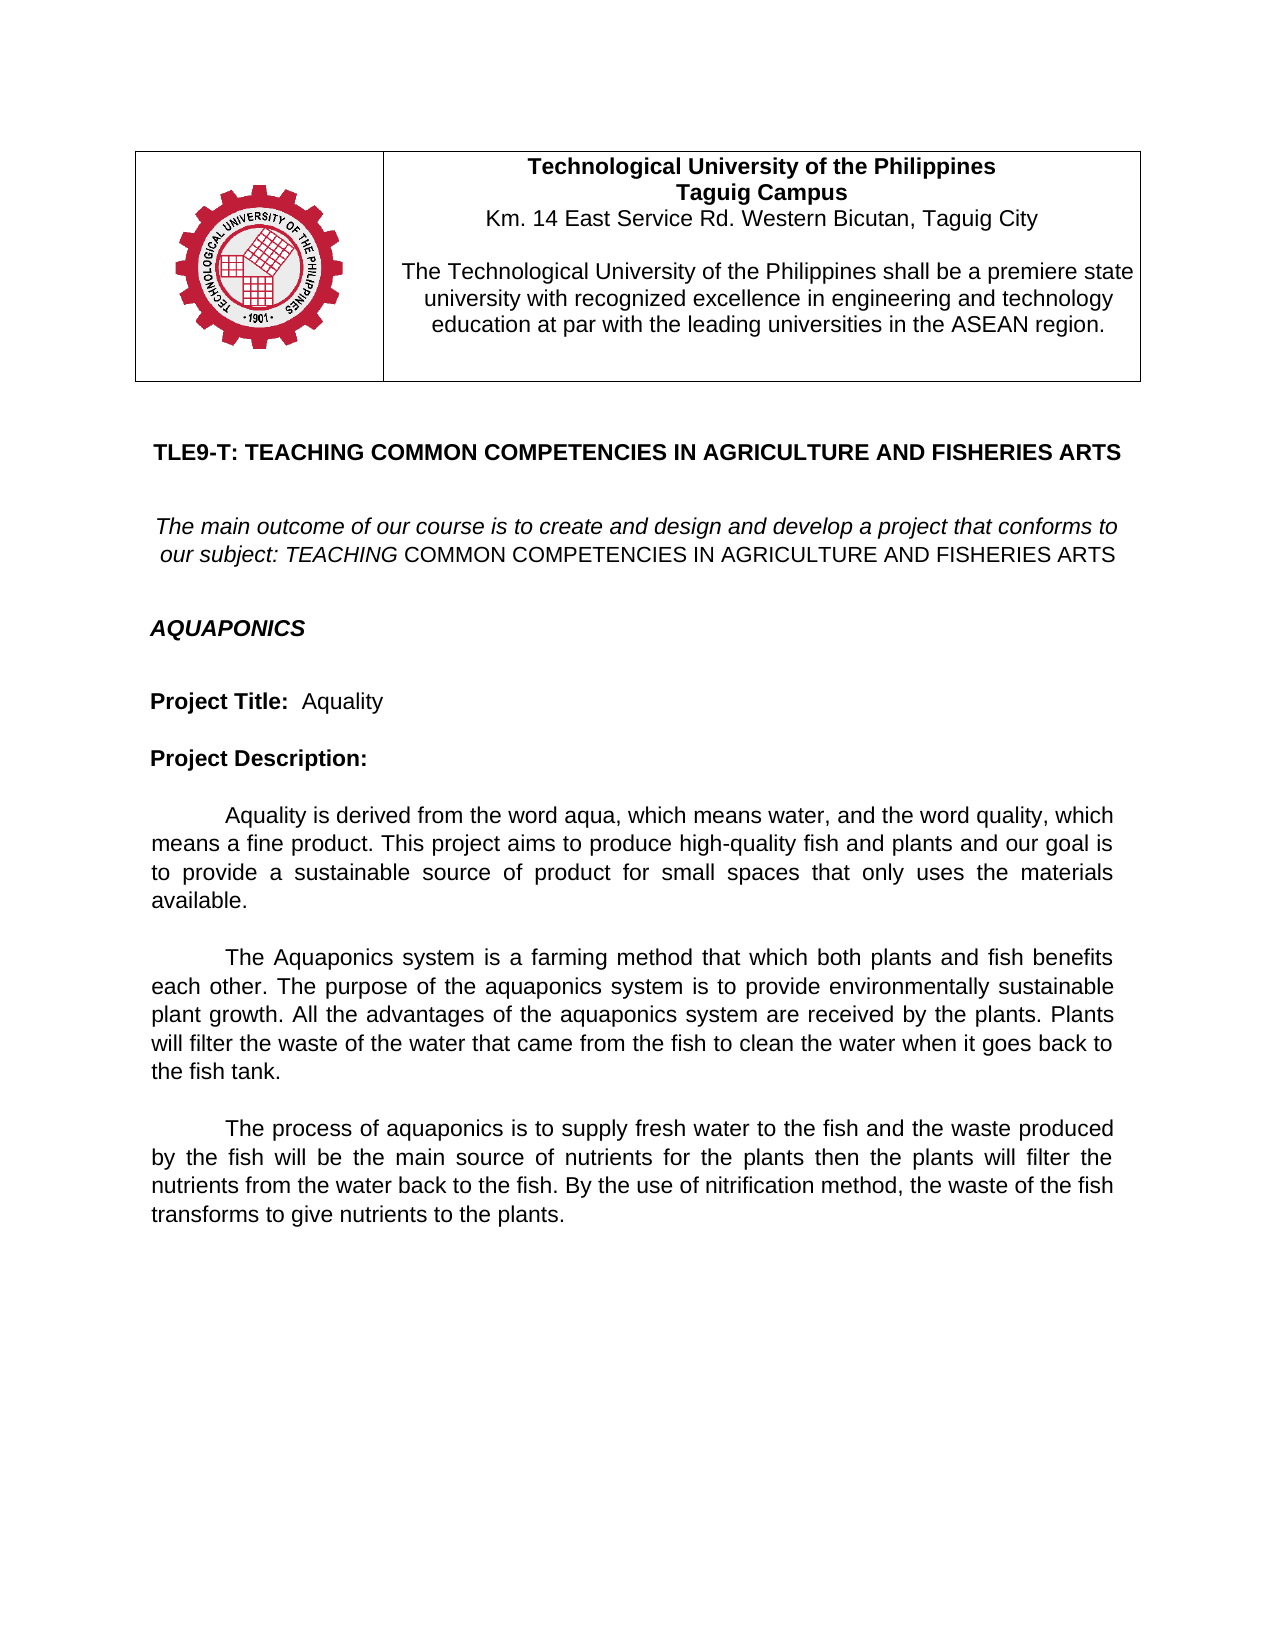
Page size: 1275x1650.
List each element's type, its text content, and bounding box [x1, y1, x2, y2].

text The Aquaponics system is a farming method that which both plants and fish benefits each other. The purpose of the aquaponics system is to provide environmentally sustainable plant growth. All the advantages of the aquaponics system are received by the plants. Plants will filter the waste of the water that came from the fish to clean the water when it goes back to the fish tank. [151, 944, 1115, 1084]
text TLE9-T: TEACHING COMMON COMPETENCIES IN AGRICULTURE AND FISHERIES ARTS [150, 439, 1125, 465]
text Project Title: Aquality [150, 688, 1115, 714]
text Project Description: [150, 745, 1115, 771]
table_header [136, 152, 383, 381]
picture [175, 185, 343, 349]
text AQUAPONICS [150, 614, 1144, 641]
table_header Technological University of the Philippines Taguig Campus Km. 14 East Service Rd. Western Bicutan, Taguig City The Technological University of the Philippines shall be a premiere state university with recognized excellence in engineering and technology education at par with the leading universities in the ASEAN region. [384, 152, 1140, 381]
text Aquality is derived from the word aqua, which means water, and the word quality, which means a fine product. This project aims to produce high-quality fish and plants and our goal is to provide a sustainable source of product for small spaces that only uses the materials available. [151, 802, 1115, 914]
text The process of aquaponics is to supply fresh water to the fish and the waste produced by the fish will be the main source of nutrients for the plants then the plants will filter the nutrients from the water back to the fish. By the use of nitrification method, the waste of the fish transforms to give nutrients to the plants. [151, 1115, 1115, 1227]
text The main outcome of our course is to create and design and develop a project that conforms to our subject: TEACHING COMMON COMPETENCIES IN AGRICULTURE AND FISHERIES ARTS [150, 513, 1125, 567]
